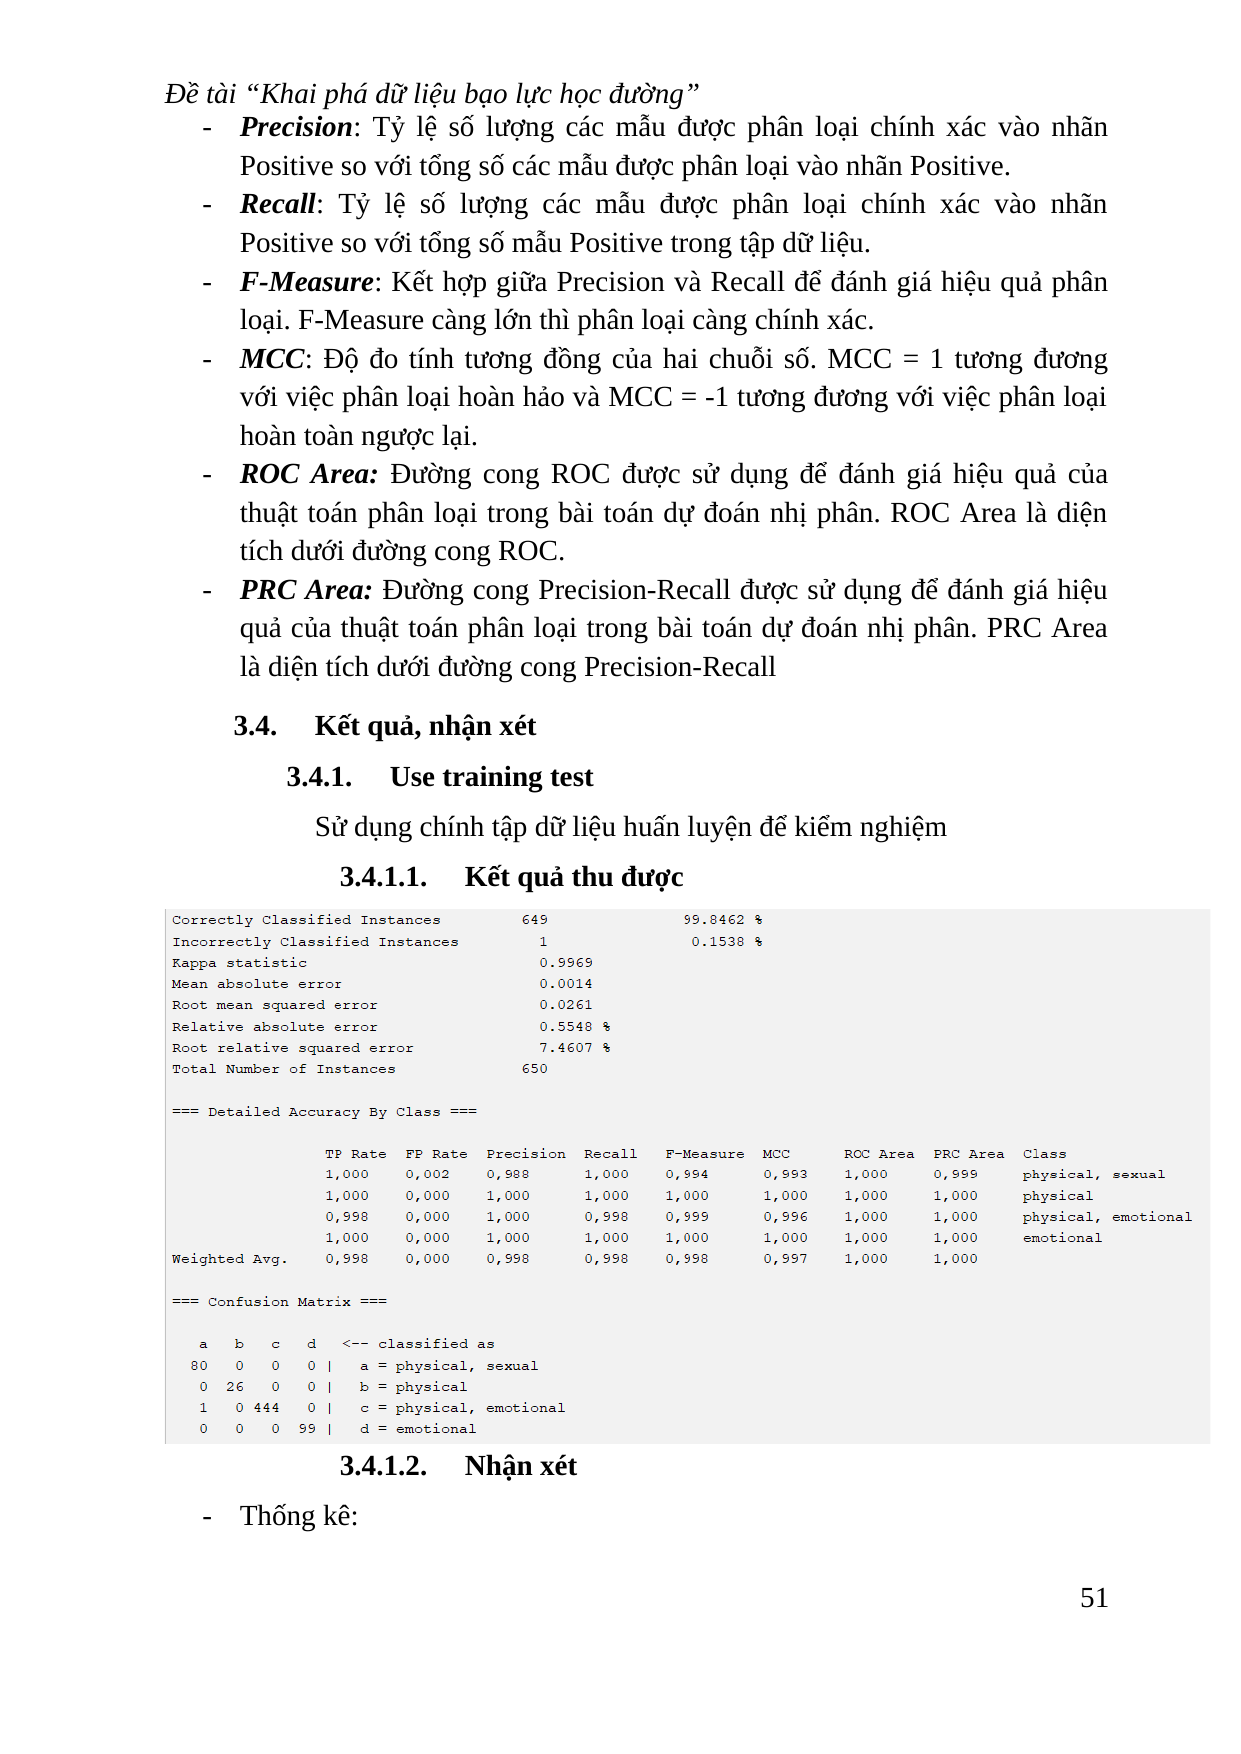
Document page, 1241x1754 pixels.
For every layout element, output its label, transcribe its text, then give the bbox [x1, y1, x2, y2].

text Sử dụng chính tập dữ liệu huấn luyện để kiểm nghiệm [314, 809, 1109, 843]
list ROC Area: Đường cong ROC được sử dụng để đánh giá hiệu quả của thuật toán phân loại trong bài toán dự đoán nhị phân. ROC Area là diện tích dưới đường cong ROC. [202, 456, 1109, 567]
subtitle Kết quả, nhận xét [277, 708, 1109, 742]
list MCC: Độ đo tính tương đồng của hai chuỗi số. MCC = 1 tương đương với việc phân loại hoàn hảo và MCC = -1 tương đương với việc phân loại hoàn toàn ngược lại. [202, 341, 1109, 451]
list PRC Area: Đường cong Precision-Recall được sử dụng để đánh giá hiệu quả của thuật toán phân loại trong bài toán dự đoán nhị phân. PRC Area là diện tích dưới đường cong Precision-Recall [202, 572, 1109, 683]
list Thống kê: [202, 1498, 1109, 1532]
list Precision: Tỷ lệ số lượng các mẫu được phân loại chính xác vào nhãn Positive so với tổng số các mẫu được phân loại vào nhãn Positive. [202, 109, 1109, 182]
list Recall: Tỷ lệ số lượng các mẫu được phân loại chính xác vào nhãn Positive so với tổng số mẫu Positive trong tập dữ liệu. [202, 187, 1109, 259]
subtitle Nhận xét [427, 1448, 1109, 1482]
list F-Measure: Kết hợp giữa Precision và Recall để đánh giá hiệu quả phân loại. F-Measure càng lớn thì phân loại càng chính xác. [202, 264, 1109, 336]
subtitle Use training test [352, 759, 1109, 792]
picture [164, 909, 1211, 1444]
subtitle Kết quả thu được [427, 859, 1109, 893]
